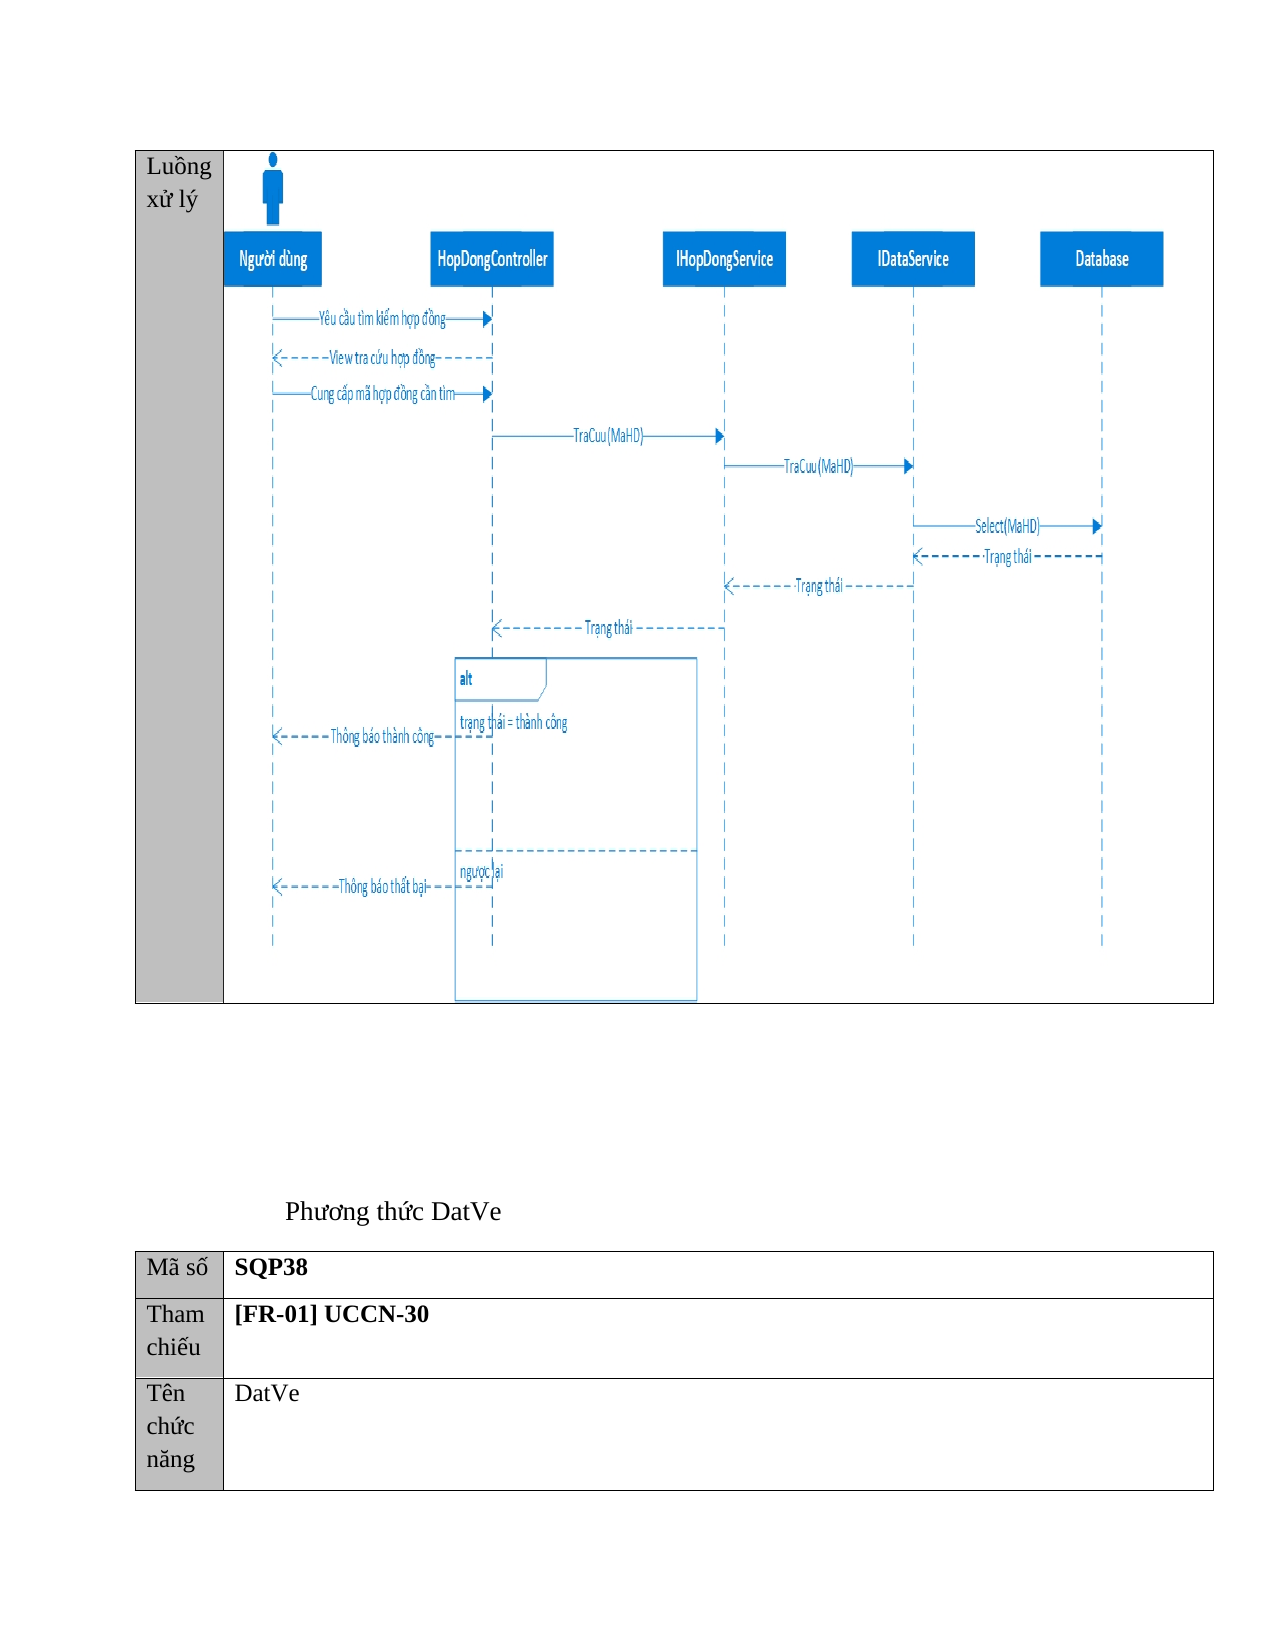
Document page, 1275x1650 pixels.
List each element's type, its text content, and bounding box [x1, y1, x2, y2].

table_cell Tên chức năng [136, 1379, 223, 1490]
table_cell Luồng xử lý [136, 151, 223, 1002]
list Phương thức DatVe [285, 1195, 1125, 1226]
picture [223, 151, 1164, 1003]
table_header Mã số [136, 1252, 223, 1298]
table_header SQP38 [224, 1252, 1213, 1298]
table_cell Tham chiếu [136, 1299, 223, 1377]
table_cell [FR-01] UCCN-30 [224, 1299, 1213, 1377]
table_cell [1164, 151, 1213, 1002]
table_cell DatVe [224, 1379, 1213, 1490]
